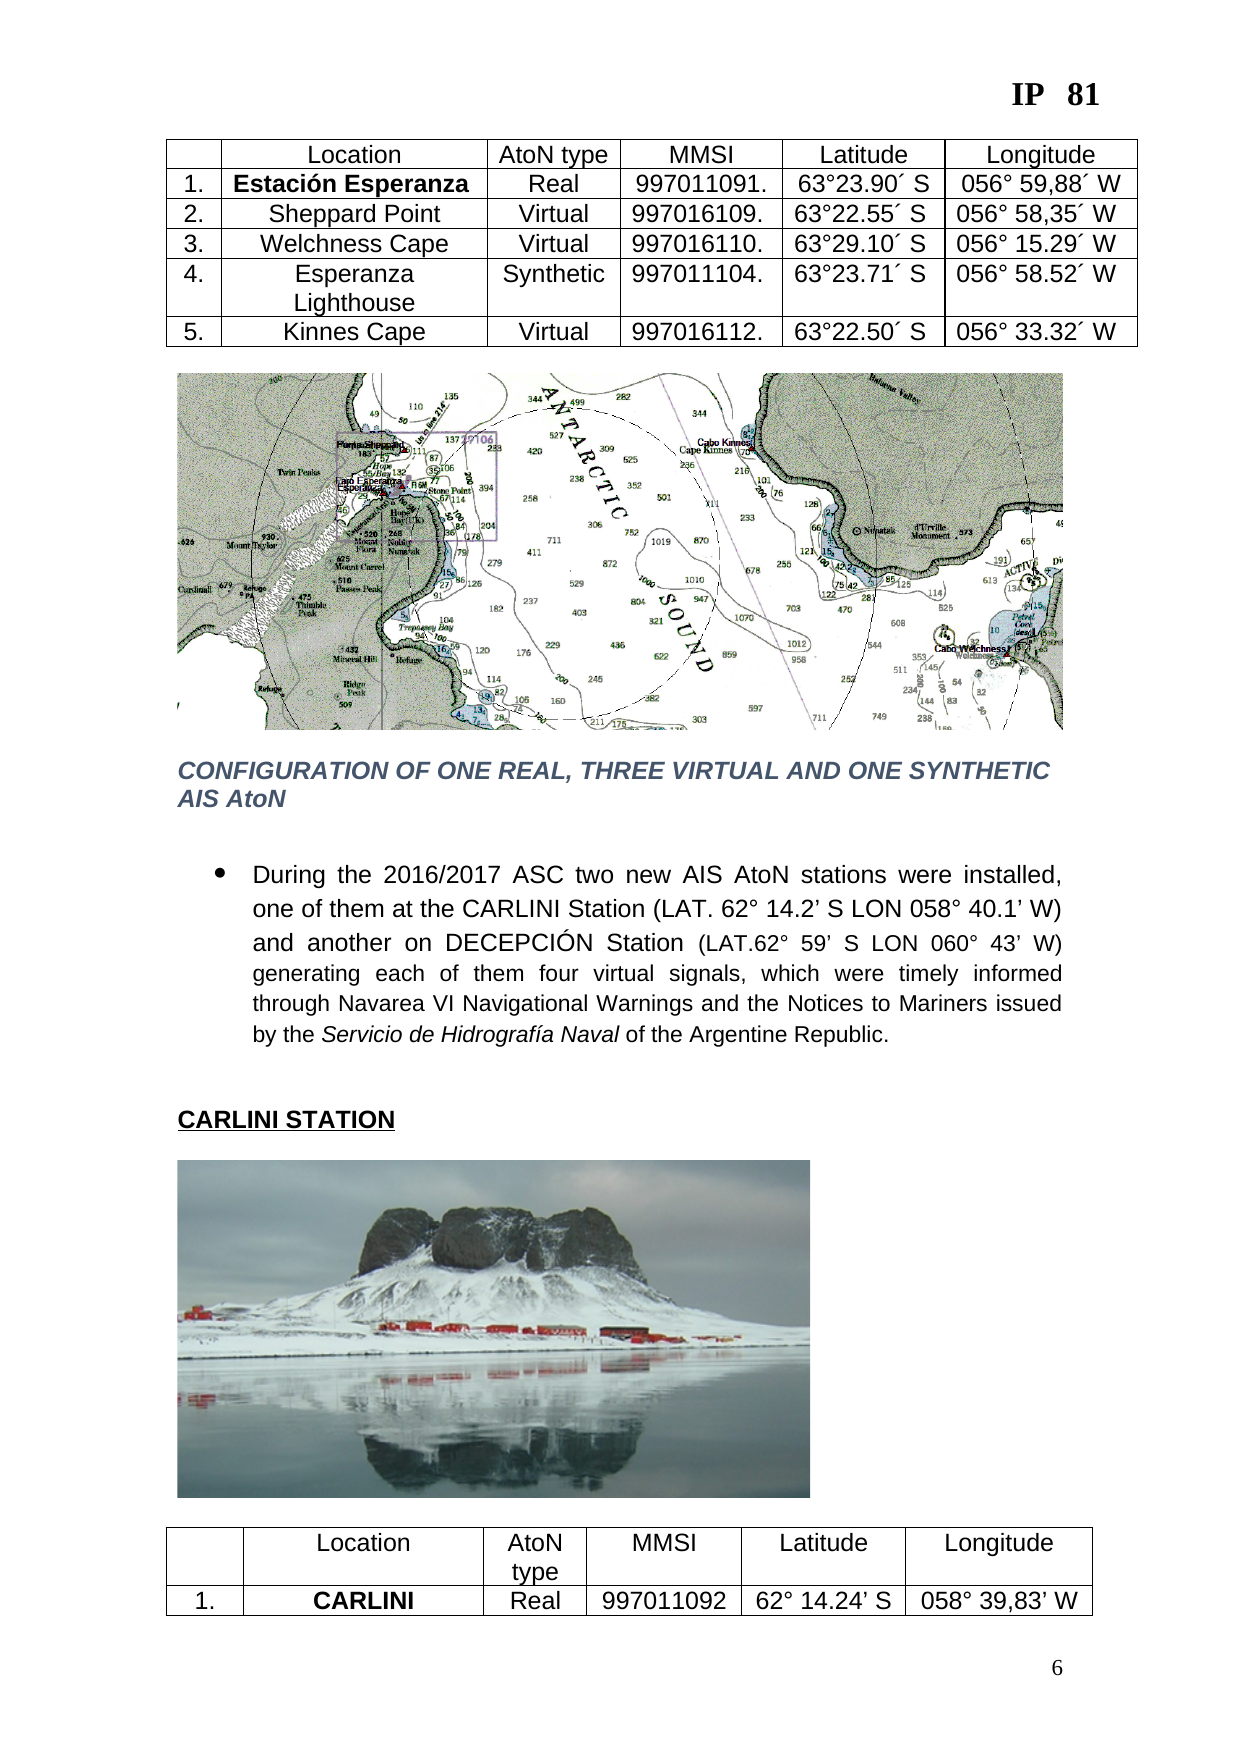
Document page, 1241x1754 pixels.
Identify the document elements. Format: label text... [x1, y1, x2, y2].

table_cell 1. [167, 169, 221, 198]
picture [177, 373, 1063, 730]
table_cell 997016109. [621, 199, 782, 228]
table_cell 997011104. [621, 259, 782, 316]
table_cell Esperanza Lighthouse [222, 259, 487, 316]
table_cell 056° 58,35´ W [946, 199, 1137, 228]
table_cell 62° 14.24’ S [742, 1586, 905, 1615]
text CONFIGURATION OF ONE REAL, THREE VIRTUAL AND ONE SYNTHETIC AIS AtoN [177, 756, 1063, 813]
table_cell 997016110. [621, 229, 782, 258]
table_cell Virtual [488, 199, 620, 228]
table_cell Sheppard Point [222, 199, 487, 228]
table_cell 997016112. [621, 317, 782, 346]
table_cell 1. [167, 1586, 243, 1615]
table_cell 2. [167, 199, 221, 228]
table_cell 3. [167, 229, 221, 258]
table_cell 63°22.50´ S [783, 317, 944, 346]
picture [177, 1160, 811, 1498]
table_cell 63°29.10´ S [783, 229, 944, 258]
table_cell Welchness Cape [222, 229, 487, 258]
table_header MMSI [587, 1528, 741, 1585]
table_cell Kinnes Cape [222, 317, 487, 346]
table_header MMSI [621, 140, 782, 168]
table_cell 63°23.71´ S [783, 259, 944, 316]
table_cell 5. [167, 317, 221, 346]
table_cell 056° 59,88´ W [946, 169, 1137, 198]
table_cell 056° 15.29´ W [946, 229, 1137, 258]
table_cell Real [488, 169, 620, 198]
list During the 2016/2017 ASC two new AIS AtoN stations were installed, one of them at the CARLINI Station (LAT. 62° 14.2’ S LON 058° 40.1’ W) and another on DECEPCIÓN Station (LAT.62° 59’ S LON 060° 43’ W) generating each of them four virtual signals, which were timely informed through Navarea VI Navigational Warnings and the Notices to Mariners issued by the Servicio de Hidrografía Naval of the Argentine Republic. [215, 860, 1063, 1047]
table_cell 63°22.55´ S [783, 199, 944, 228]
table_cell CARLINI STATION [244, 1586, 483, 1615]
table_cell 4. [167, 259, 221, 316]
table_cell 058° 39,83’ W [906, 1586, 1092, 1615]
table_cell Real [484, 1586, 586, 1615]
table_header Location [222, 140, 487, 168]
text CARLINI STATION [177, 1105, 1063, 1134]
table_header AtoN type [484, 1528, 586, 1585]
table_cell 056° 33.32´ W [946, 317, 1137, 346]
table_header Longitude [906, 1528, 1092, 1585]
table_header [167, 140, 221, 168]
table_header Location [244, 1528, 483, 1585]
table_header AtoN type [488, 140, 620, 168]
table_cell Estación Esperanza [222, 169, 487, 198]
table_header Latitude [742, 1528, 905, 1585]
table_cell 997011091. [621, 169, 782, 198]
table_cell 63°23.90´ S [783, 169, 944, 198]
table_cell 056° 58.52´ W [946, 259, 1137, 316]
table_header Longitude [946, 140, 1137, 168]
table_cell Virtual [488, 317, 620, 346]
table_header Latitude [783, 140, 944, 168]
table_cell Virtual [488, 229, 620, 258]
table_header [167, 1528, 243, 1585]
table_cell Synthetic [488, 259, 620, 316]
table_cell 997011092. [587, 1586, 741, 1615]
